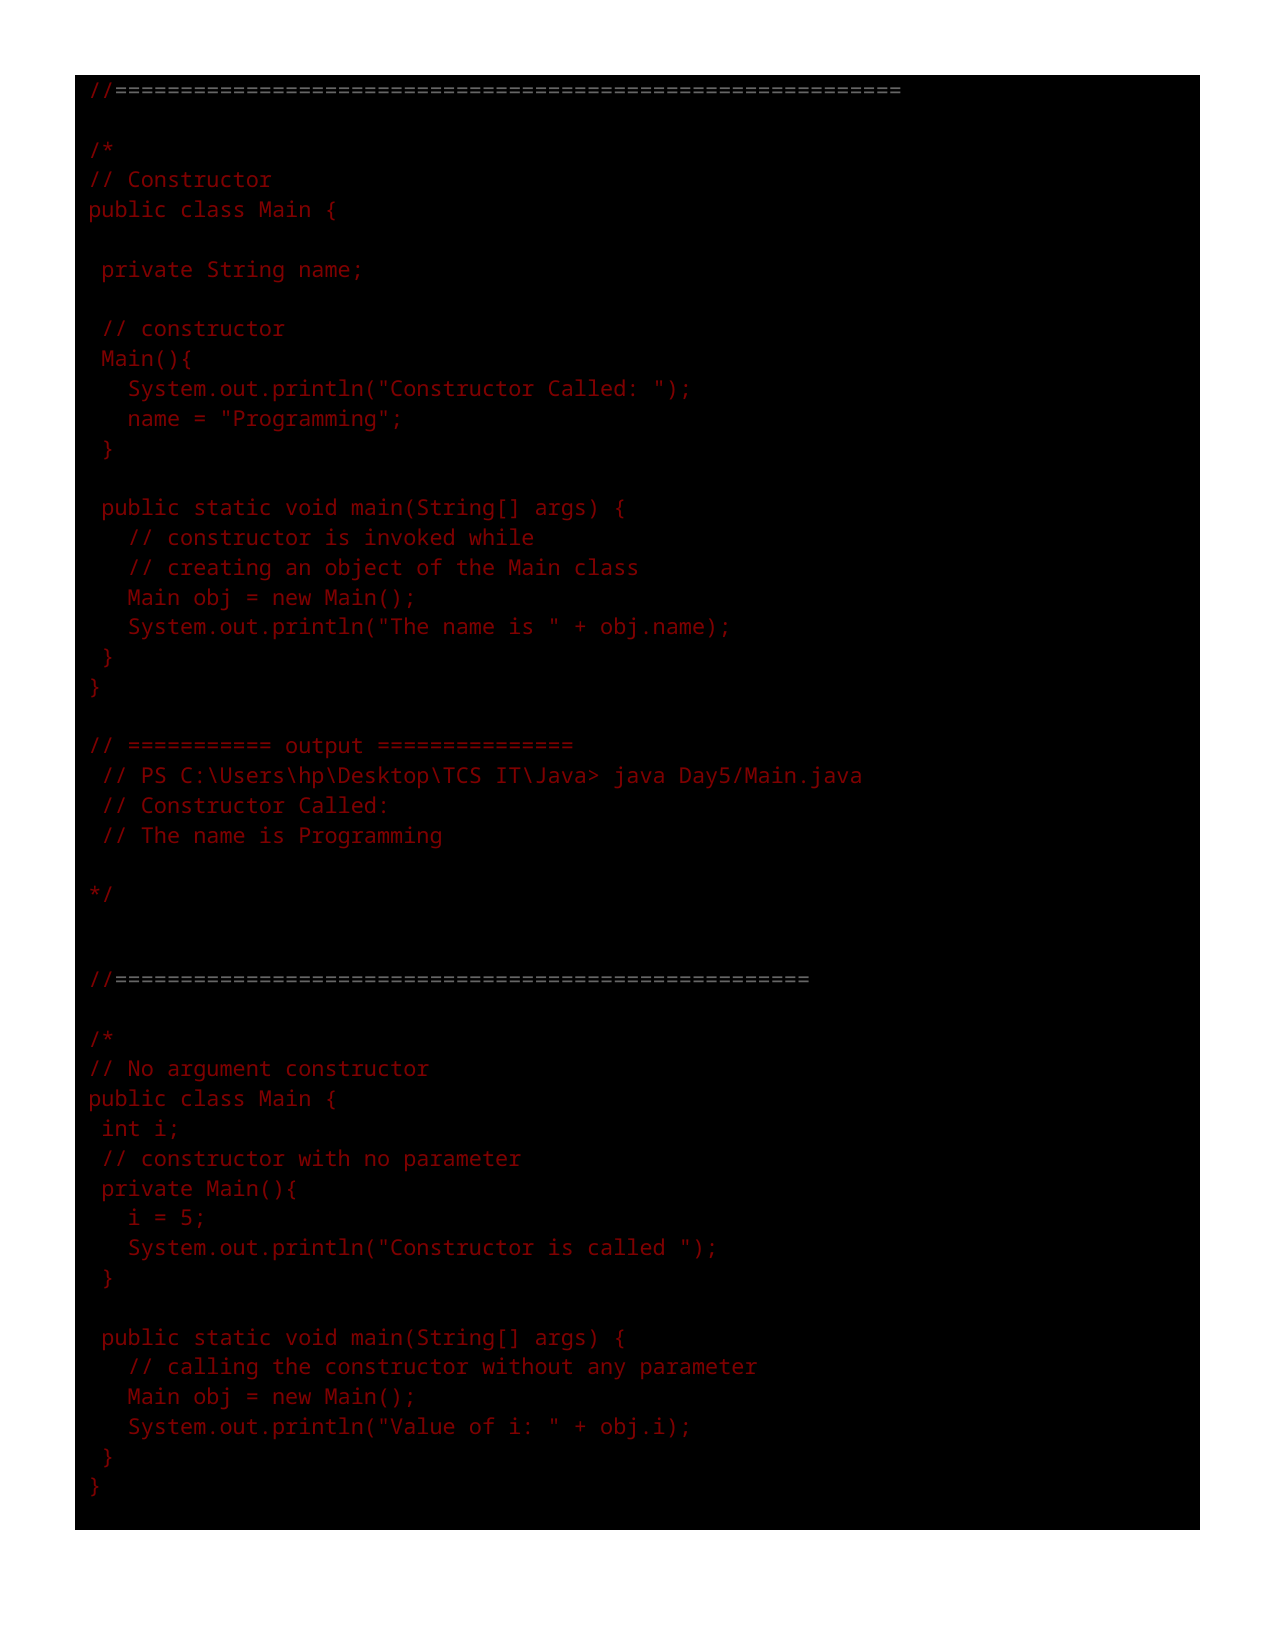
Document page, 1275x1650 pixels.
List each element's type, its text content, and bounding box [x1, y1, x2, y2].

text System.out.println("The name is " + obj.name); [75, 611, 1200, 641]
text } [75, 1470, 1200, 1500]
text // The name is Programming [75, 820, 1200, 849]
text Main(){ [75, 343, 1200, 373]
text //===================================================== [75, 964, 1200, 994]
text */ [75, 879, 1200, 909]
text } [75, 432, 1200, 462]
text System.out.println("Constructor is called "); [75, 1232, 1200, 1262]
text private String name; [75, 254, 1200, 283]
text // Constructor Called: [75, 790, 1200, 820]
text } [75, 1262, 1200, 1292]
text i = 5; [75, 1202, 1200, 1232]
text System.out.println("Constructor Called: "); [75, 373, 1200, 403]
text public class Main { [75, 1083, 1200, 1113]
text public class Main { [75, 194, 1200, 224]
text // constructor [75, 313, 1200, 343]
text } [75, 1441, 1200, 1470]
text public static void main(String[] args) { [75, 1321, 1200, 1351]
text // creating an object of the Main class [75, 552, 1200, 581]
text // =========== output =============== [75, 730, 1200, 760]
text } [75, 671, 1200, 701]
text //============================================================ [75, 75, 1200, 105]
text /* [75, 134, 1200, 164]
text // constructor with no parameter [75, 1143, 1200, 1172]
text Main obj = new Main(); [75, 581, 1200, 611]
text int i; [75, 1113, 1200, 1143]
text System.out.println("Value of i: " + obj.i); [75, 1411, 1200, 1441]
text /* [75, 1023, 1200, 1053]
text // No argument constructor [75, 1053, 1200, 1083]
text // calling the constructor without any parameter [75, 1351, 1200, 1381]
text name = "Programming"; [75, 403, 1200, 432]
text // constructor is invoked while [75, 522, 1200, 552]
text // Constructor [75, 164, 1200, 194]
text public static void main(String[] args) { [75, 492, 1200, 522]
text Main obj = new Main(); [75, 1381, 1200, 1411]
text private Main(){ [75, 1172, 1200, 1202]
text // PS C:\Users\hp\Desktop\TCS IT\Java> java Day5/Main.java [75, 760, 1200, 790]
text } [75, 641, 1200, 671]
